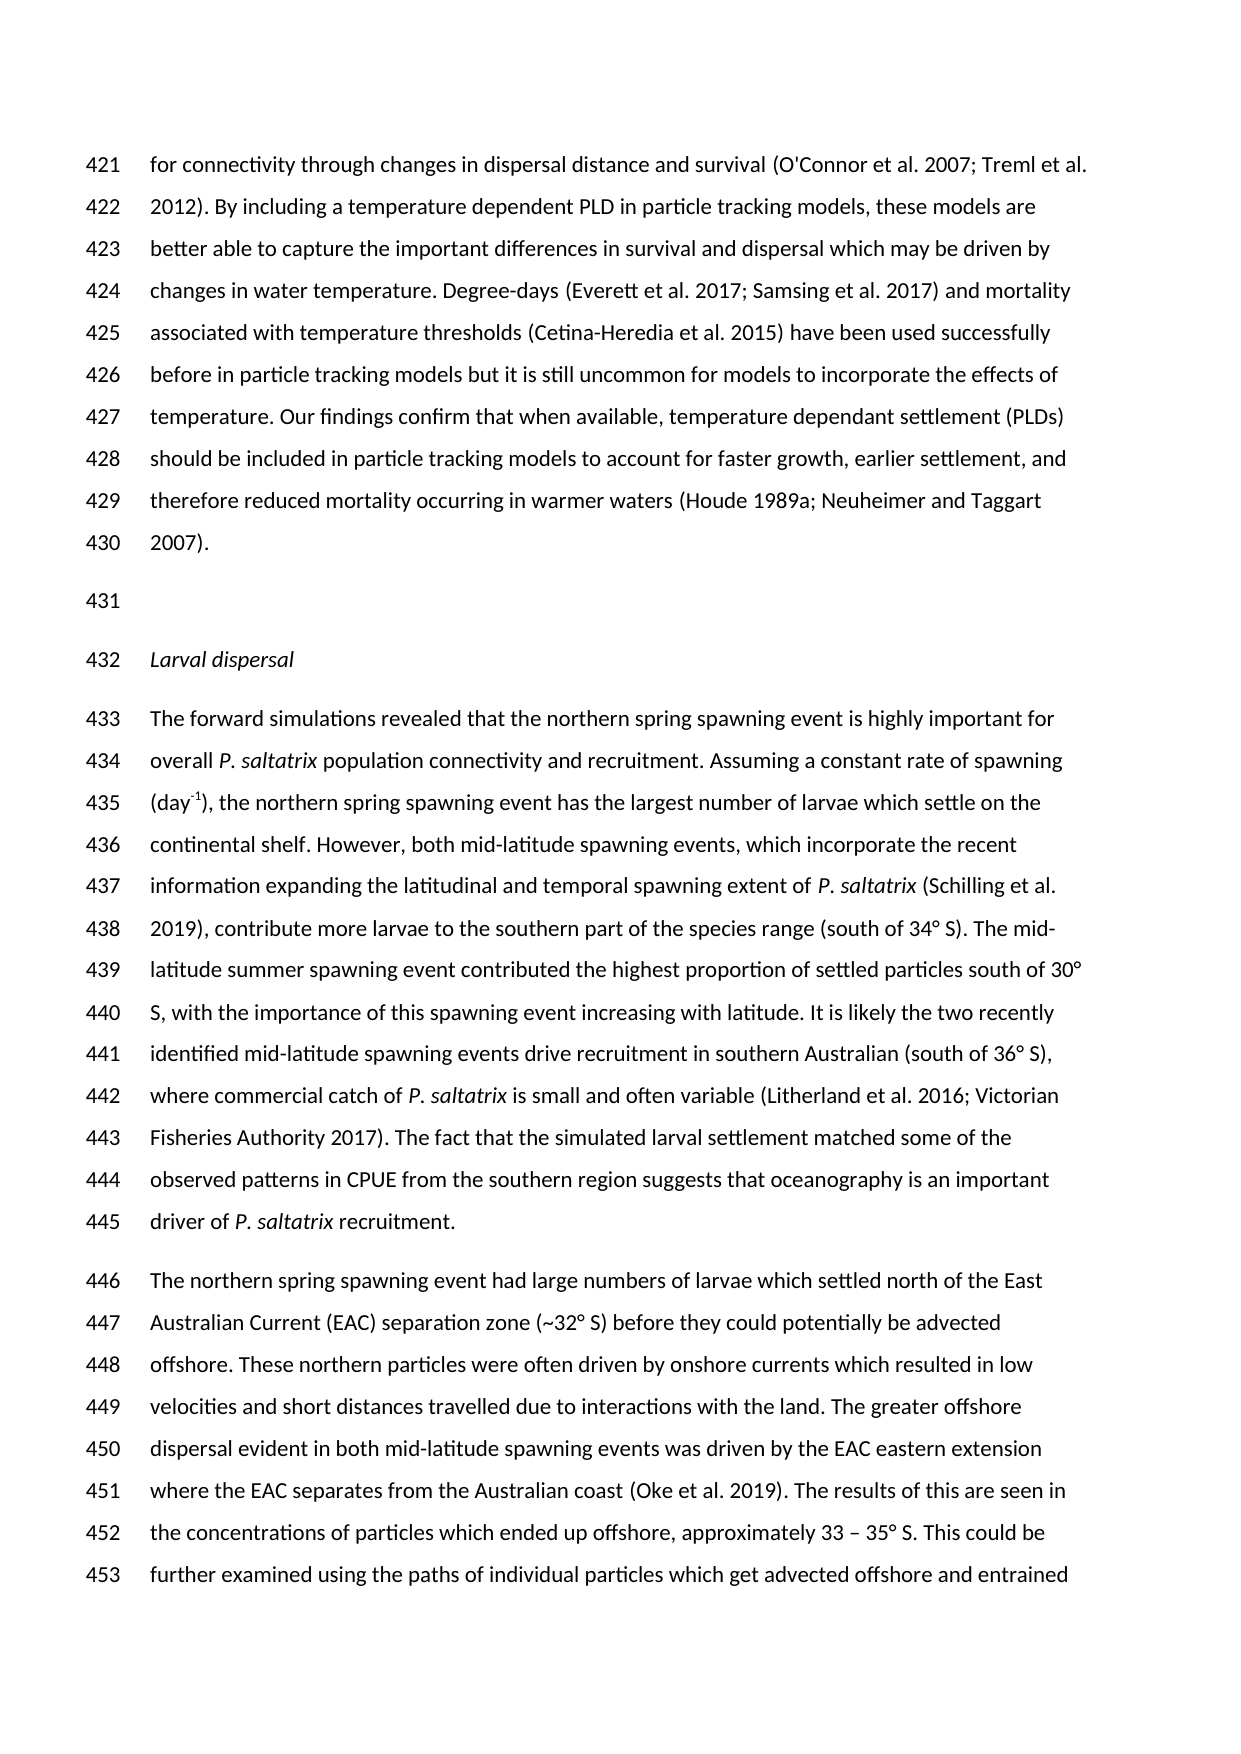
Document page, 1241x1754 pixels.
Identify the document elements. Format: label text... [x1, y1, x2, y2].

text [150, 1266, 1090, 1588]
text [150, 150, 1090, 556]
text The forward simulations revealed that the northern spring spawning event is highly important for overall P. saltatrix population connectivity and recruitment. Assuming a constant rate of spawning (day-1), the northern spring spawning event has the largest number of larvae which settle on the continental shelf. However, both mid-latitude spawning events, which incorporate the recent information expanding the latitudinal and temporal spawning extent of P. saltatrix (Schilling et al. 2019), contribute more larvae to the southern part of the species range (south of 34° S). The mid-latitude summer spawning event contributed the highest proportion of settled particles south of 30° S, with the importance of this spawning event increasing with latitude. It is likely the two recently identified mid-latitude spawning events drive recruitment in southern Australian (south of 36° S), where commercial catch of P. saltatrix is small and often variable (Litherland et al. 2016; Victorian Fisheries Authority 2017). The fact that the simulated larval settlement matched some of the observed patterns in CPUE from the southern region suggests that oceanography is an important driver of P. saltatrix recruitment. [150, 704, 1090, 1236]
text Larval dispersal [150, 645, 1090, 673]
